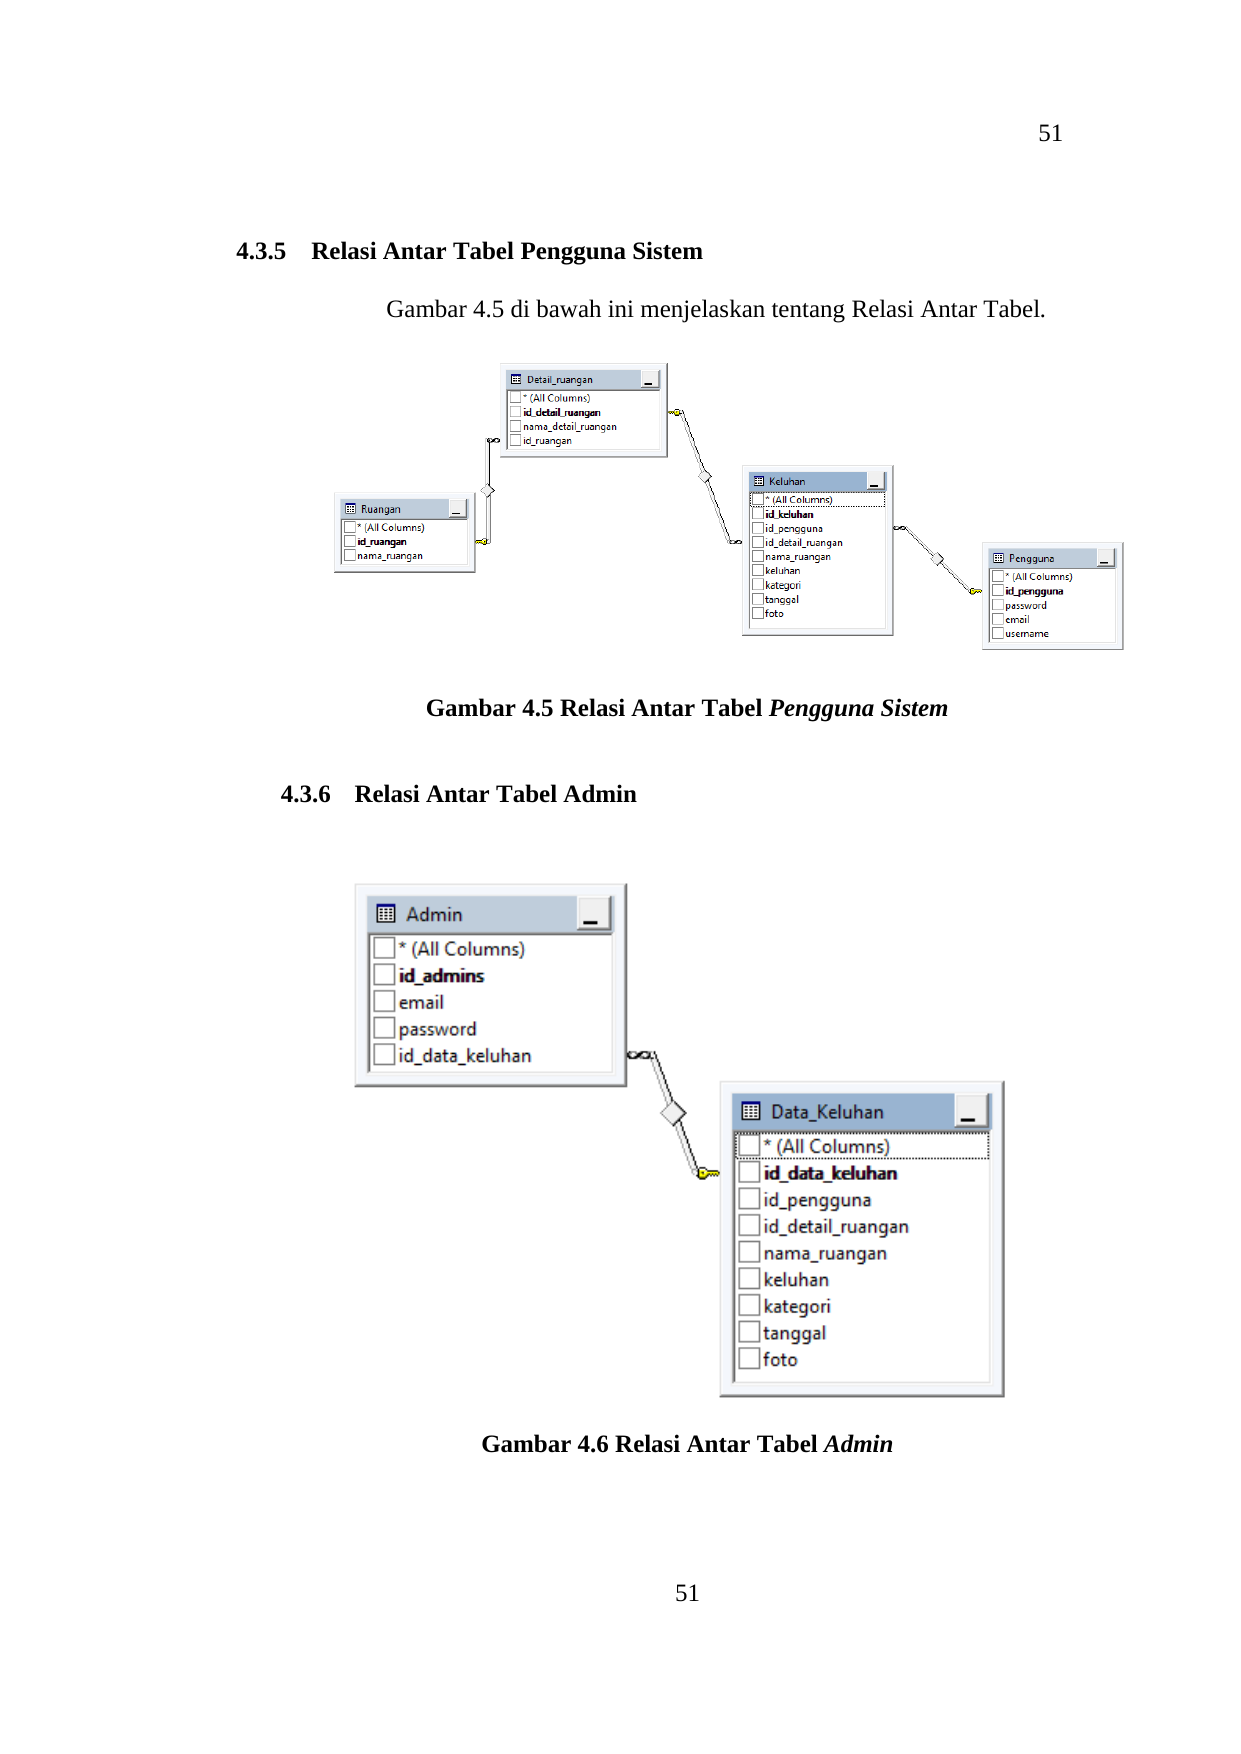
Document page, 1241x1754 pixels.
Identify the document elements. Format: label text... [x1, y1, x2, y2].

subtitle Relasi Antar Tabel Pengguna Sistem [236, 236, 1063, 265]
text Gambar 4.6 Relasi Antar Tabel Admin [236, 1429, 1063, 1457]
picture [311, 351, 1138, 665]
text Gambar 4.5 Relasi Antar Tabel Pengguna Sistem [236, 693, 1063, 722]
subtitle Relasi Antar Tabel Admin [281, 779, 1063, 808]
text Gambar 4.5 di bawah ini menjelaskan tentang Relasi Antar Tabel. [236, 294, 1063, 322]
picture [322, 865, 1052, 1429]
